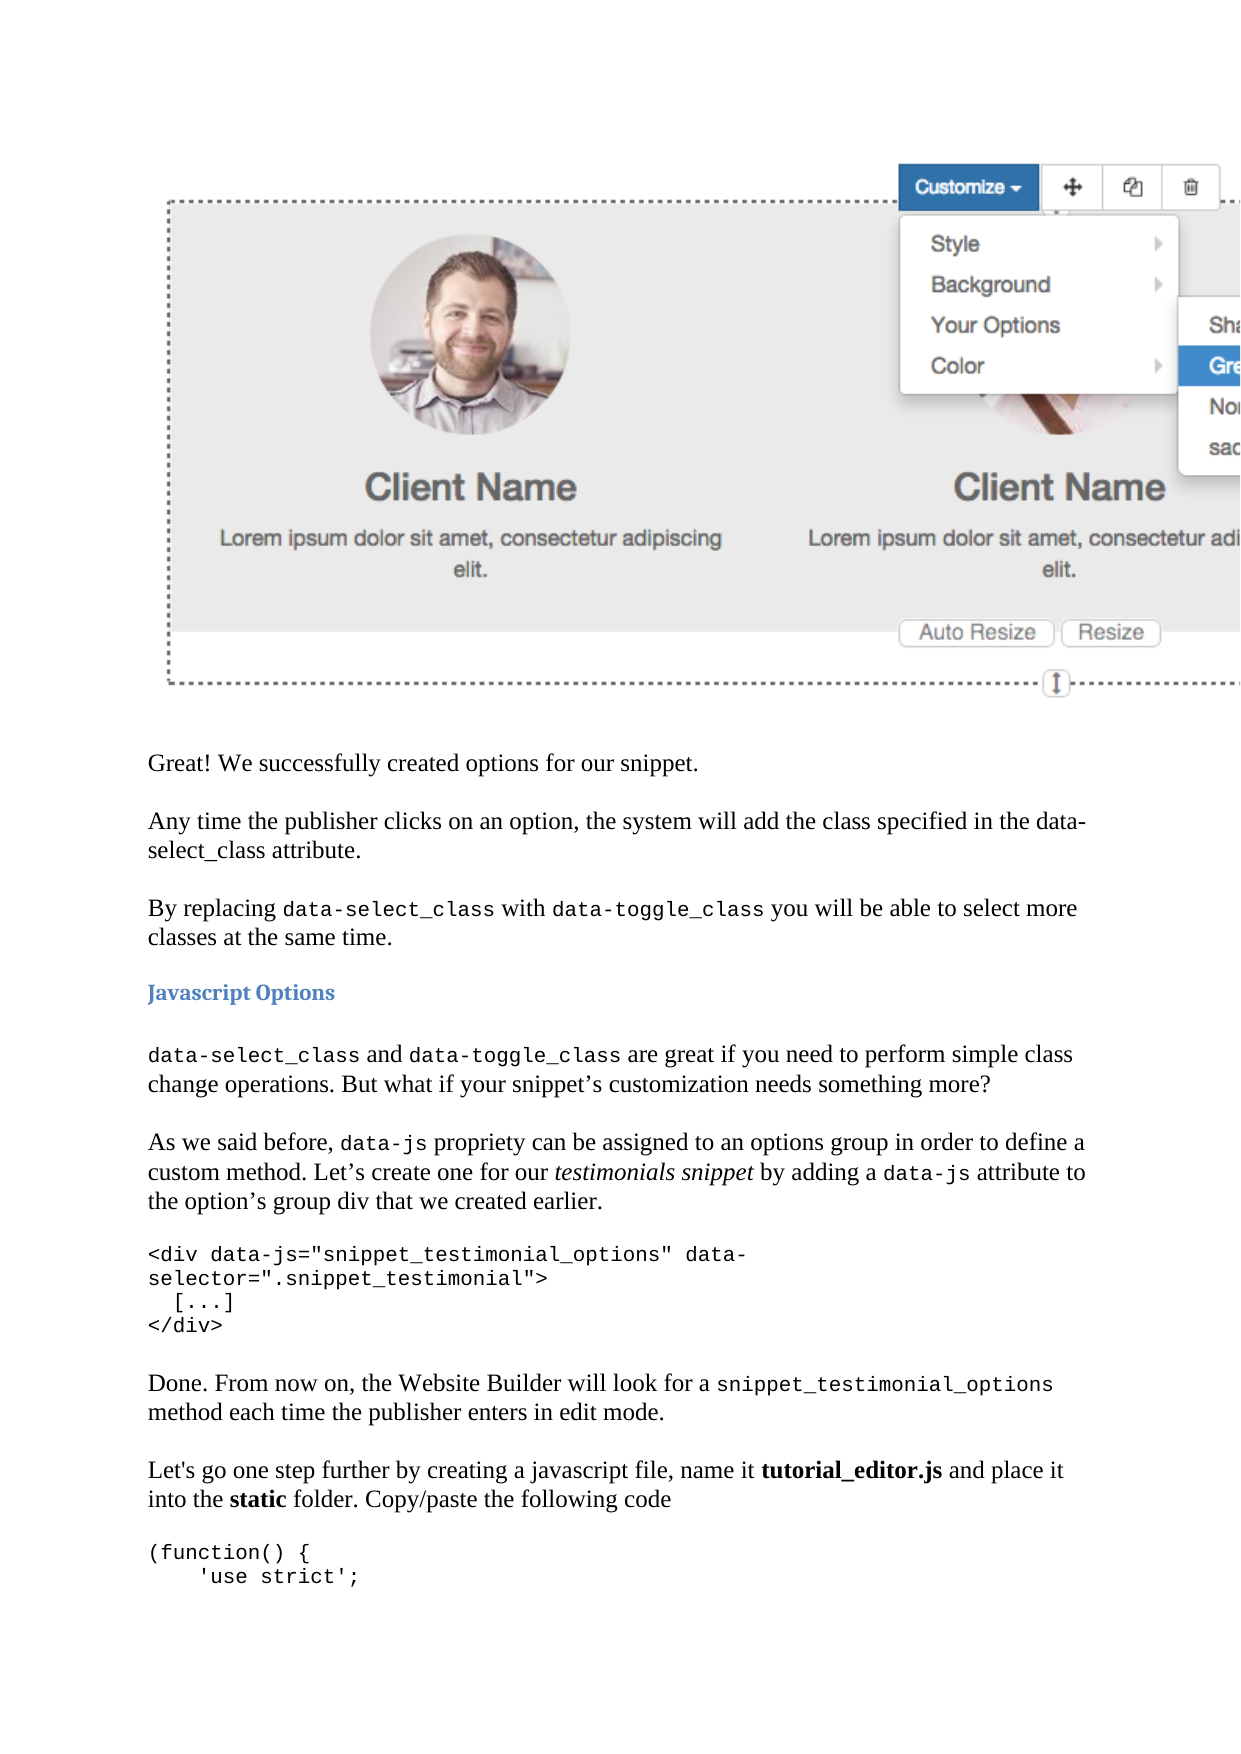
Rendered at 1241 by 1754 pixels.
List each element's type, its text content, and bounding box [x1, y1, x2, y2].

text </div> [148, 1315, 1093, 1339]
text By replacing data-select_class with data-toggle_class you will be able to select more classes at the same time. [148, 893, 1093, 951]
text Great! We successfully created options for our snippet. [148, 748, 1093, 777]
text Let's go one step further by creating a javascript file, name it tutorial_editor.js and place it into the static folder. Copy/paste the following code [148, 1455, 1093, 1513]
text [...] [148, 1291, 1093, 1315]
subtitle Javascript Options [148, 980, 1093, 1007]
text data-select_class and data-toggle_class are great if you need to perform simple class change operations. But what if your snippet’s customization needs something more? [148, 1039, 1093, 1098]
text As we said before, data-js propriety can be assigned to an options group in order to define a custom method. Let’s create one for our testimonials snippet by adding a data-js attribute to the option’s group div that we created earlier. [148, 1127, 1093, 1215]
text Done. From now on, the Website Builder will look for a snippet_testimonial_options method each time the publisher enters in edit mode. [148, 1368, 1093, 1426]
text 'use strict'; [148, 1566, 1093, 1589]
text <div data-js="snippet_testimonial_options" data-selector=".snippet_testimonial"> [148, 1244, 1093, 1291]
text (function() { [148, 1542, 1093, 1566]
text Any time the publisher clicks on an option, the system will add the class specified in the data-select_class attribute. [148, 806, 1093, 863]
picture [147, 147, 1241, 715]
